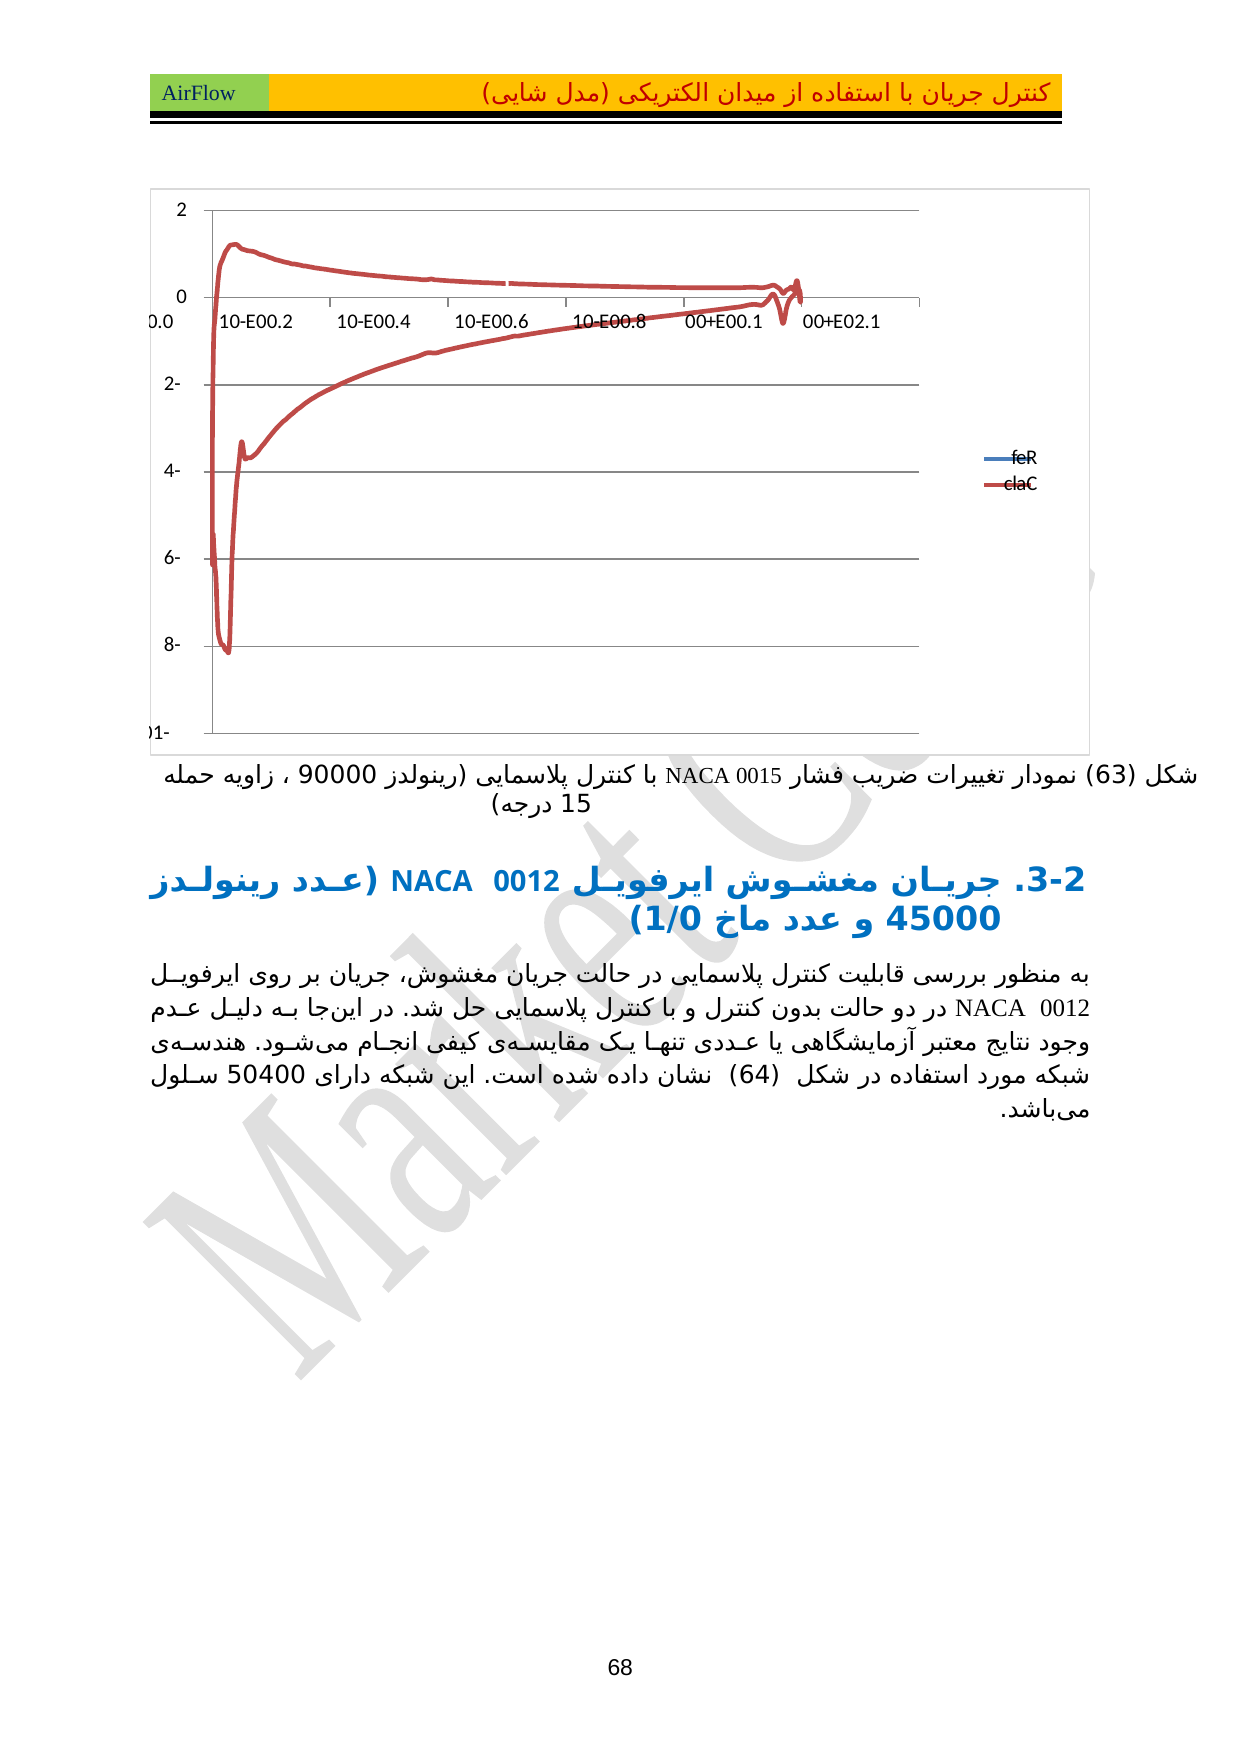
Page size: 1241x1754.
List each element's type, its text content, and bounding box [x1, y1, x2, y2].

text به منظور بررسی قابلیت کنترل پلاسمایی در حالت جریان مغشوش، جریان بر روی ایرفویل NACA 0012 در دو حالت بدون کنترل و با کنترل پلاسمایی حل شد. در این‌جا به دلیل عدم وجود نتایج معتبر آزمایشگاهی یا عددی تنها یک مقایسه‌ی کیفی انجام می‌شود. هندسه‌ی شبکه مورد استفاده در ‏شکل (64) نشان داده شده است. این شبکه دارای 50400 سلول می‌باشد. [150, 959, 1090, 1123]
text نمودار تغییرات ضریب فشار NACA 0015 با کنترل پلاسمایی (رینولدز 90000 ، زاویه حمله 15 درجه) [150, 760, 1090, 818]
text جریان مغشوش ایرفویل NACA 0012 (عدد رینولدز 45000 و عدد ماخ 1/0) [150, 860, 1002, 939]
